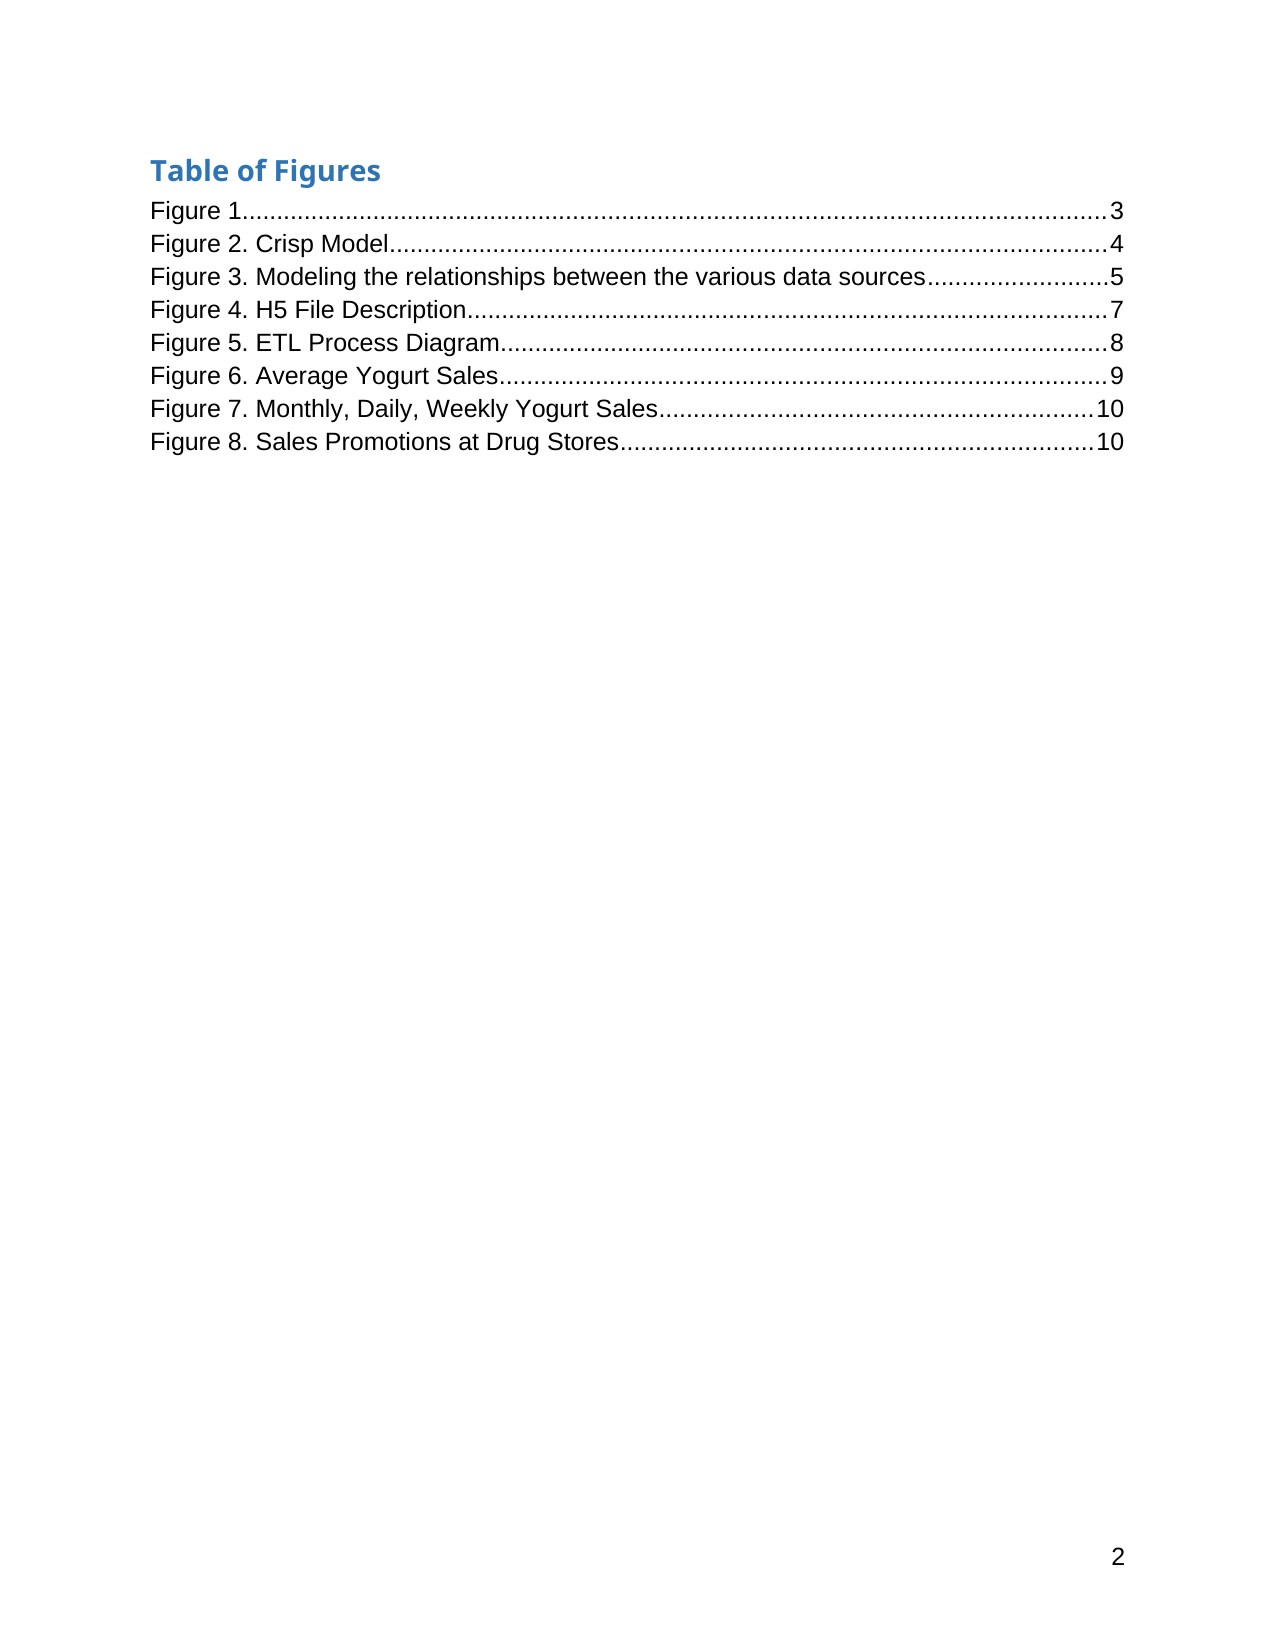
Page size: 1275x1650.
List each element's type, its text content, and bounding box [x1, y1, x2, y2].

subtitle Table of Figures [150, 150, 1125, 190]
text Figure 2. Crisp Model 4 [150, 229, 1125, 257]
text Figure 4. H5 File Description 7 [150, 295, 1125, 323]
text Figure 3. Modeling the relationships between the various data sources 5 [150, 262, 1125, 290]
text Figure 7. Monthly, Daily, Weekly Yogurt Sales 10 [150, 394, 1125, 422]
text Figure 8. Sales Promotions at Drug Stores 10 [150, 427, 1125, 456]
text Figure 1 3 [150, 196, 1125, 224]
text Figure 5. ETL Process Diagram 8 [150, 328, 1125, 356]
text Figure 6. Average Yogurt Sales 9 [150, 361, 1125, 389]
